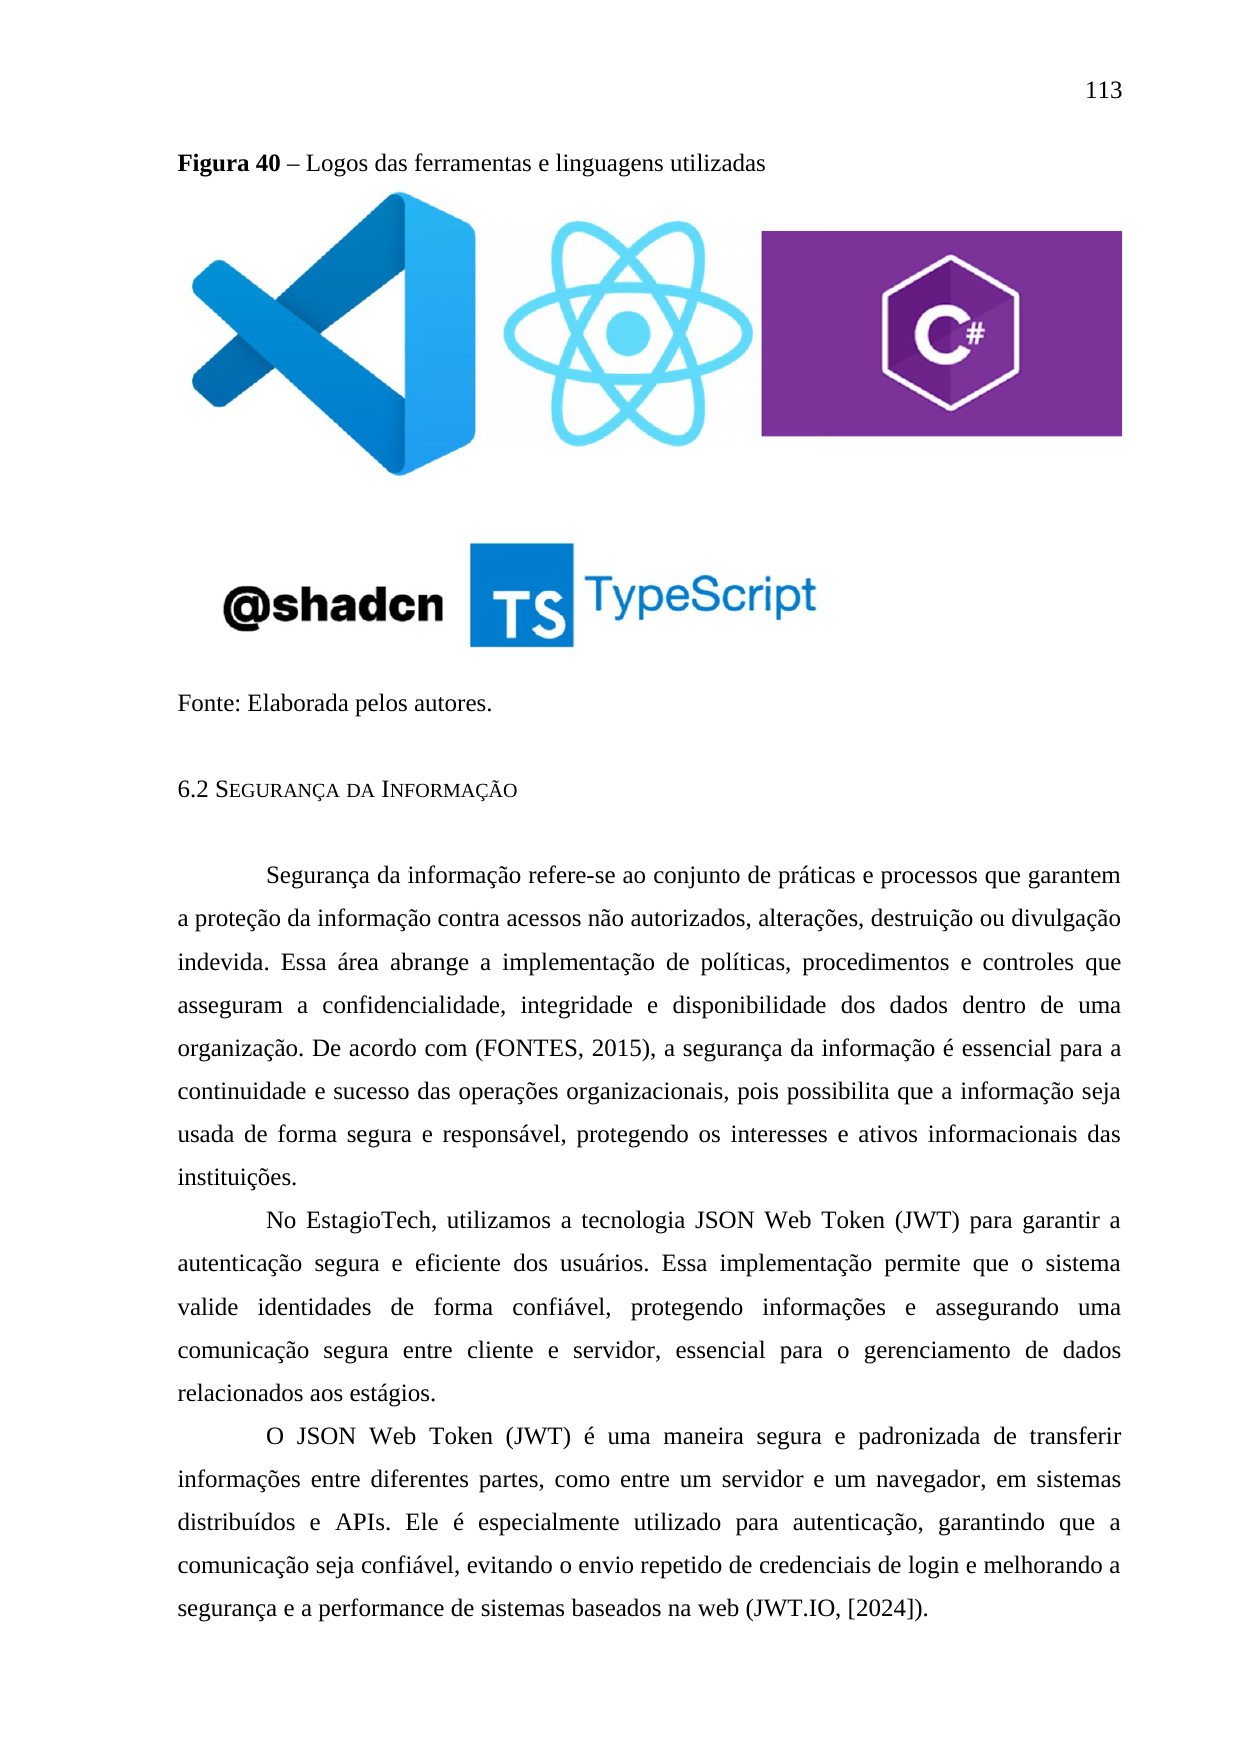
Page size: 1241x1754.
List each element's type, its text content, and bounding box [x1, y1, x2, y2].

text Segurança da informação refere-se ao conjunto de práticas e processos que garantem a proteção da informação contra acessos não autorizados, alterações, destruição ou divulgação indevida. Essa área abrange a implementação de políticas, procedimentos e controles que asseguram a confidencialidade, integridade e disponibilidade dos dados dentro de uma organização. De acordo com (FONTES, 2015), a segurança da informação é essencial para a continuidade e sucesso das operações organizacionais, pois possibilita que a informação seja usada de forma segura e responsável, protegendo os interesses e ativos informacionais das instituições. [177, 860, 1122, 1191]
text Fonte: Elaborada pelos autores. [177, 660, 1122, 717]
text No EstagioTech, utilizamos a tecnologia JSON Web Token (JWT) para garantir a autenticação segura e eficiente dos usuários. Essa implementação permite que o sistema valide identidades de forma confiável, protegendo informações e assegurando uma comunicação segura entre cliente e servidor, essencial para o gerenciamento de dados relacionados aos estágios. [177, 1205, 1122, 1407]
picture [177, 187, 1123, 660]
text Figura 40 – Logos das ferramentas e linguagens utilizadas [177, 148, 1122, 176]
text O JSON Web Token (JWT) é uma maneira segura e padronizada de transferir informações entre diferentes partes, como entre um servidor e um navegador, em sistemas distribuídos e APIs. Ele é especialmente utilizado para autenticação, garantindo que a comunicação seja confiável, evitando o envio repetido de credenciais de login e melhorando a segurança e a performance de sistemas baseados na web (JWT.IO, [2024]). [177, 1421, 1122, 1622]
subtitle 6.2 Segurança da Informação [177, 774, 1122, 803]
